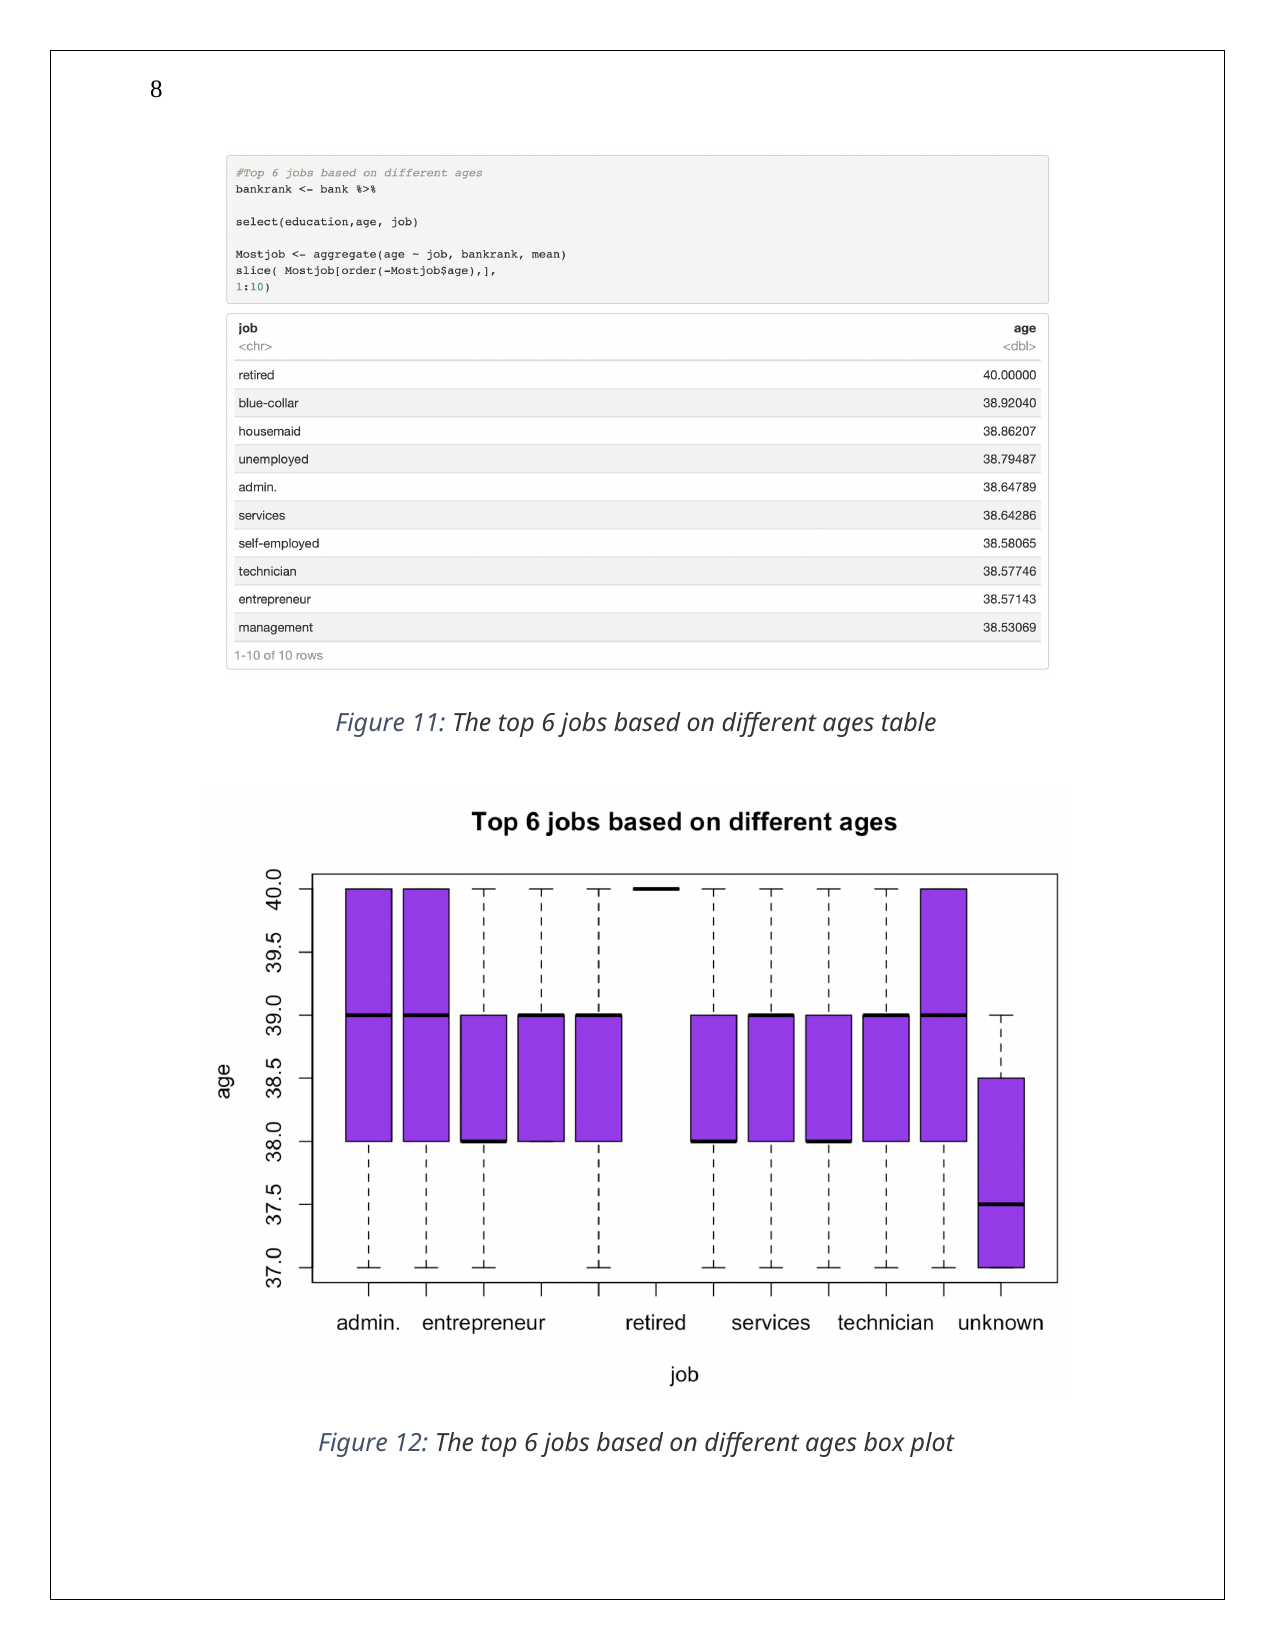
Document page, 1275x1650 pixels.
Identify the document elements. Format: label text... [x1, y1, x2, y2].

subtitle Figure 11: The top 6 jobs based on different ages table [150, 704, 1125, 738]
subtitle Figure 12: The top 6 jobs based on different ages box plot [150, 1424, 1125, 1458]
picture [204, 784, 1071, 1394]
picture [224, 150, 1051, 673]
